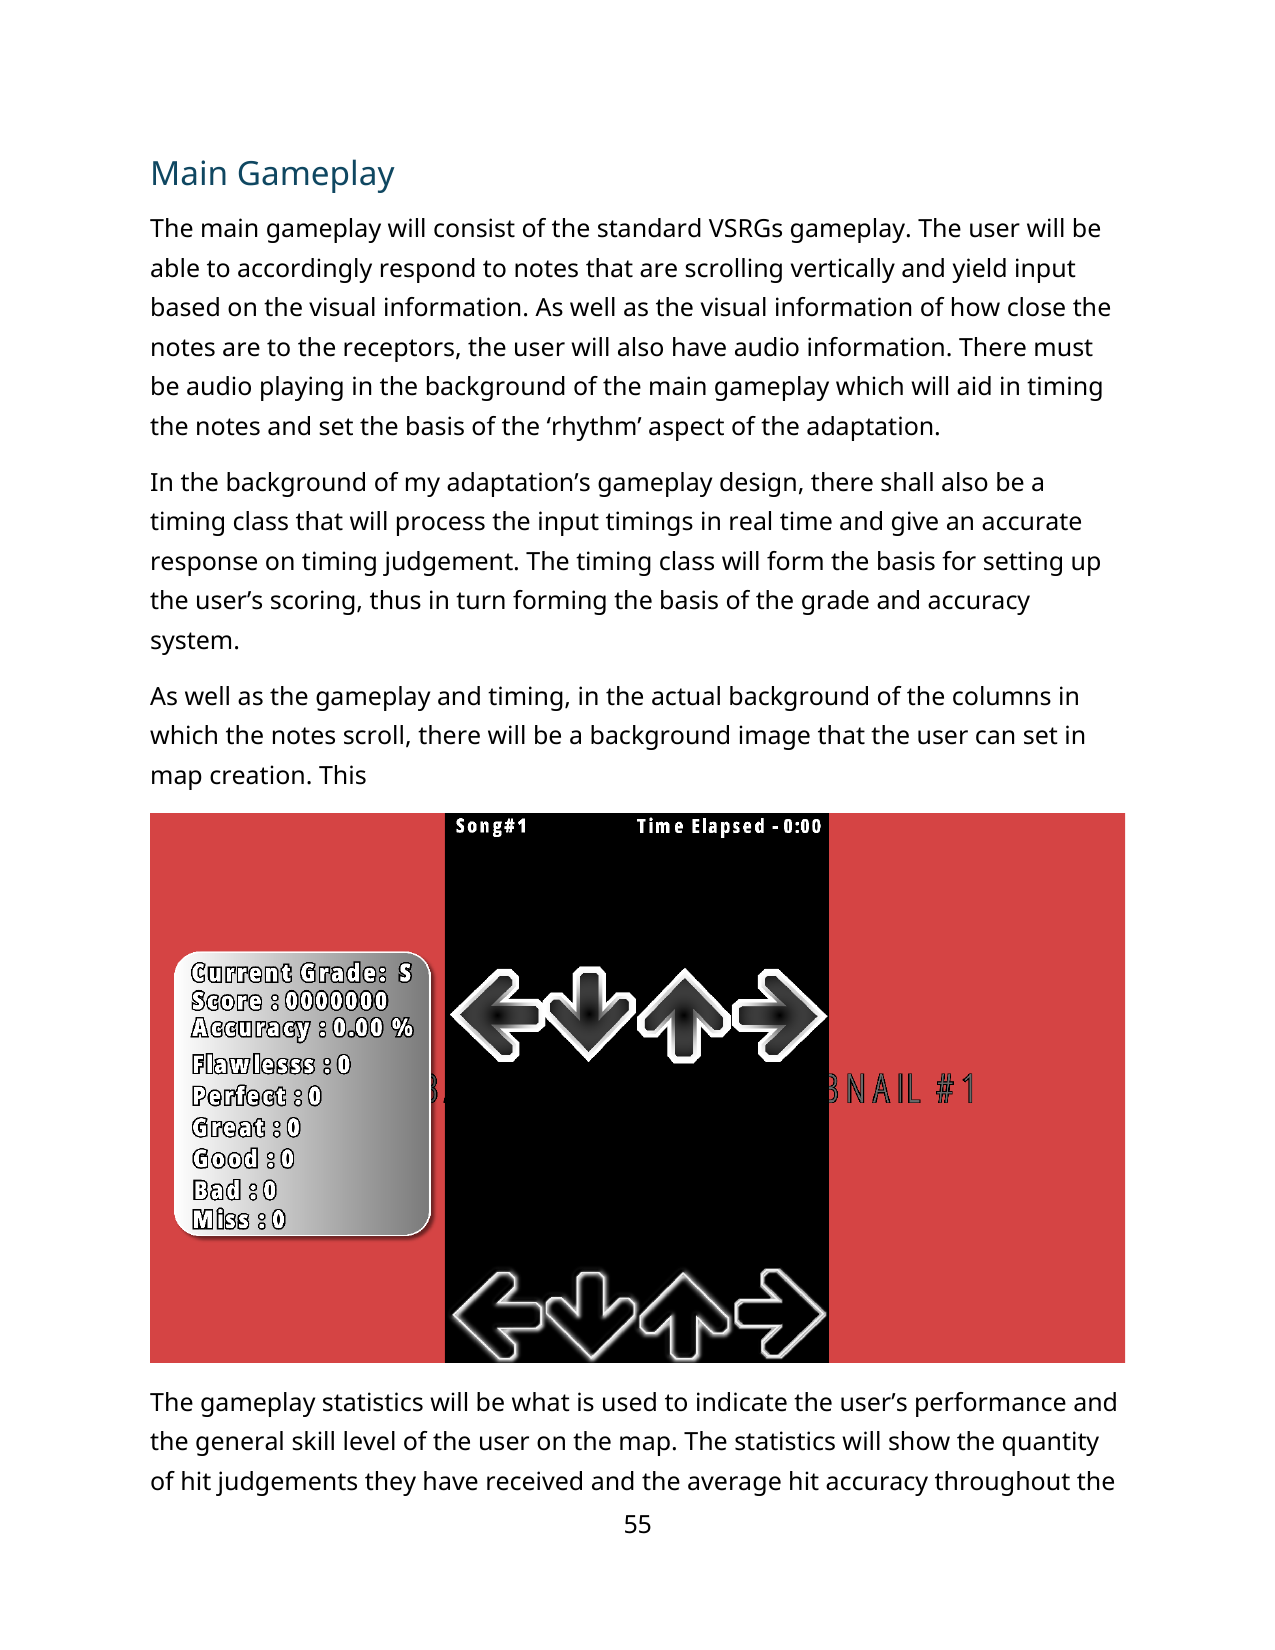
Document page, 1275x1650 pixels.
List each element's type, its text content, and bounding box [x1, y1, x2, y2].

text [150, 1384, 1125, 1497]
picture [150, 813, 1125, 1363]
text The main gameplay will consist of the standard VSRGs gameplay. The user will be able to accordingly respond to notes that are scrolling vertically and yield input based on the visual information. As well as the visual information of how close the notes are to the receptors, the user will also have audio information. There must be audio playing in the background of the main gameplay which will aid in timing the notes and set the basis of the ‘rhythm’ aspect of the adaptation. [150, 211, 1125, 442]
text In the background of my adaptation’s gameplay design, there shall also be a timing class that will process the input timings in real time and give an accurate response on timing judgement. The timing class will form the basis for setting up the user’s scoring, thus in turn forming the basis of the grade and accuracy system. [150, 464, 1125, 656]
text As well as the gameplay and timing, in the actual background of the columns in which the notes scroll, there will be a background image that the user can set in map creation. This [150, 678, 1125, 792]
subtitle Main Gameplay [150, 150, 1125, 195]
